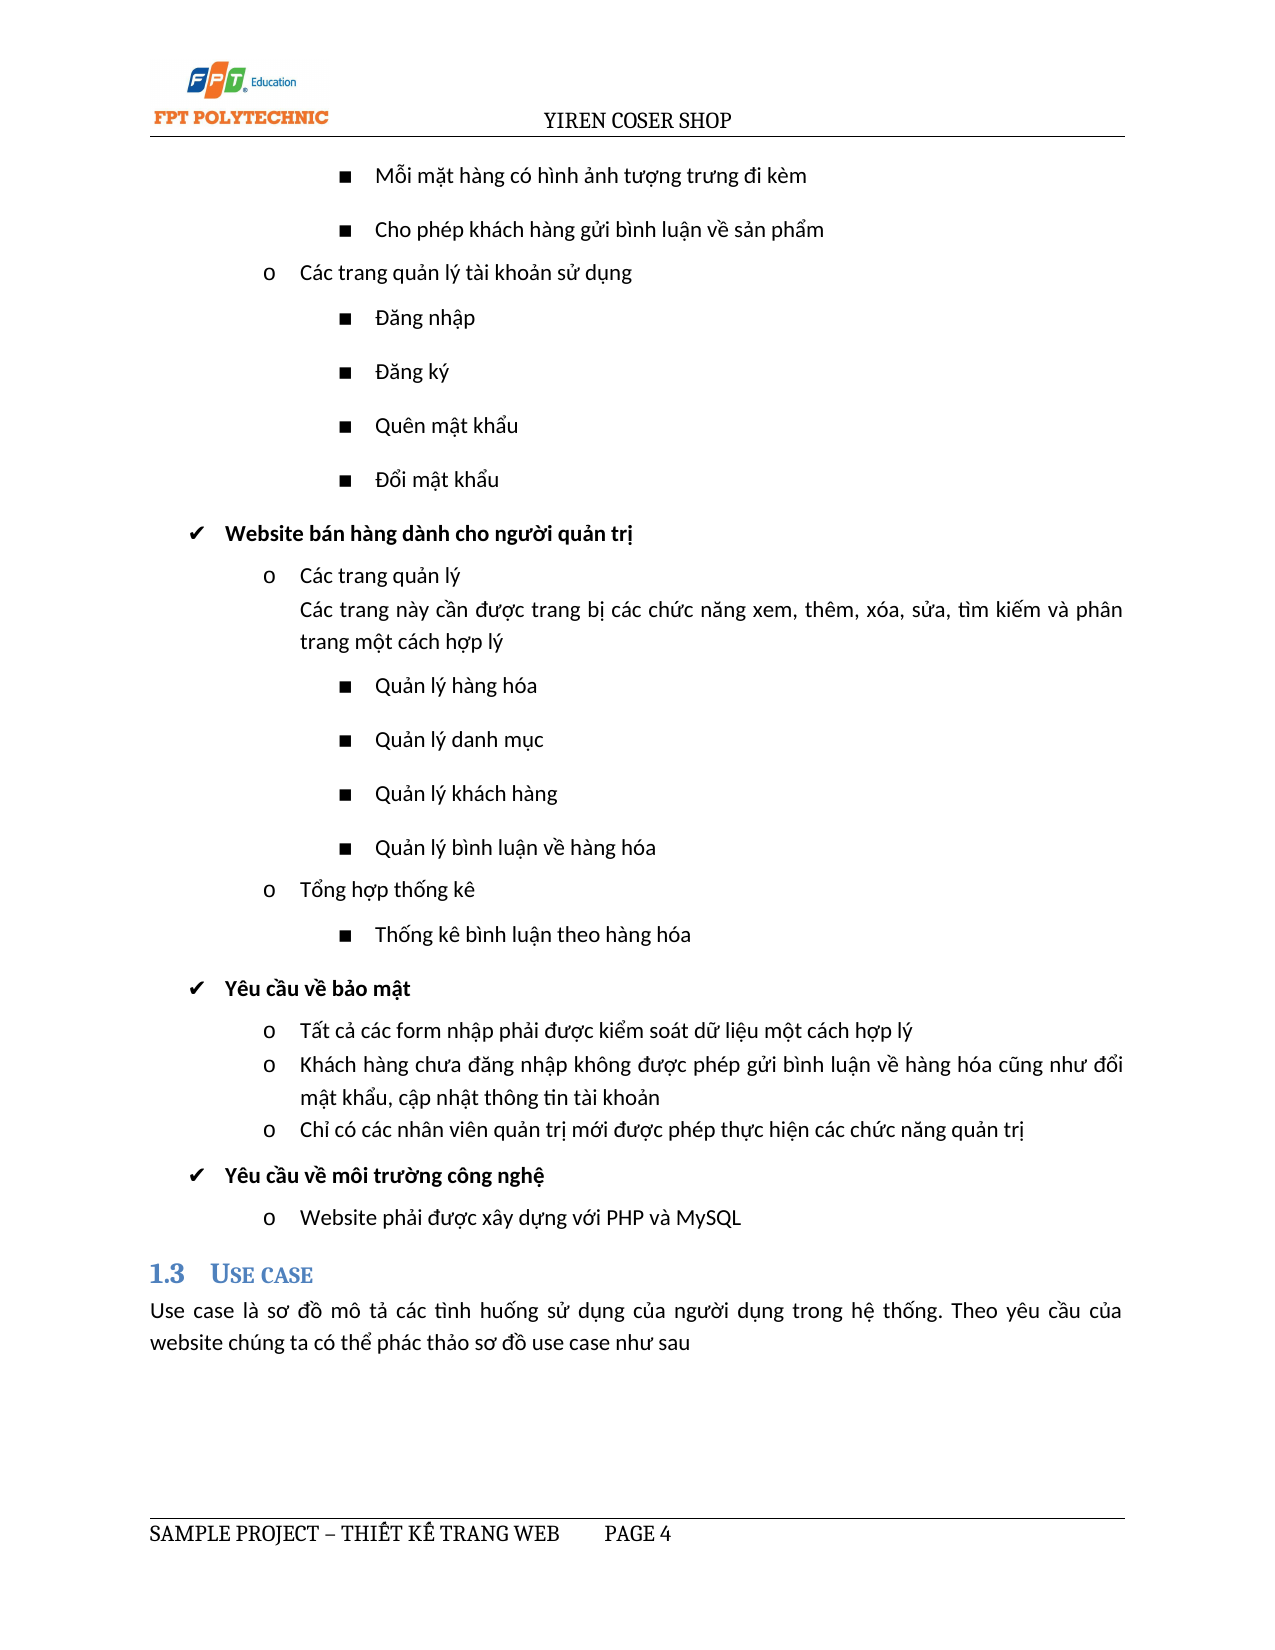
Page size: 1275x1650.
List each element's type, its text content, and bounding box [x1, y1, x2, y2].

list Quản lý hàng hóa [337, 659, 1125, 706]
list Mỗi mặt hàng có hình ảnh tượng trưng đi kèm [337, 150, 1125, 197]
list Đăng ký [337, 345, 1125, 392]
list Thống kê bình luận theo hàng hóa [337, 908, 1125, 956]
list Đổi mật khẩu [337, 453, 1125, 500]
list Quên mật khẩu [337, 399, 1125, 446]
text Các trang này cần được trang bị các chức năng xem, thêm, xóa, sửa, tìm kiếm và phân trang một cách hợp lý [300, 595, 1125, 655]
list Cho phép khách hàng gửi bình luận về sản phẩm [337, 204, 1125, 251]
list Website bán hàng dành cho người quản trị [187, 507, 1125, 554]
list Đăng nhập [337, 291, 1125, 338]
list Tất cả các form nhập phải được kiểm soát dữ liệu một cách hợp lý [262, 1016, 1125, 1046]
list Yêu cầu về bảo mật [187, 962, 1125, 1009]
list Quản lý khách hàng [337, 767, 1125, 814]
list Tổng hợp thống kê [262, 875, 1125, 904]
list Website phải được xây dựng với PHP và MySQL [262, 1203, 1125, 1232]
list Chỉ có các nhân viên quản trị mới được phép thực hiện các chức năng quản trị [262, 1116, 1125, 1145]
list Yêu cầu về môi trường công nghệ [187, 1149, 1125, 1196]
picture [150, 59, 331, 129]
list Khách hàng chưa đăng nhập không được phép gửi bình luận về hàng hóa cũng như đổi mật khẩu, cập nhật thông tin tài khoản [262, 1050, 1125, 1111]
list Quản lý danh mục [337, 713, 1125, 760]
list Các trang quản lý tài khoản sử dụng [262, 258, 1125, 287]
list Các trang quản lý [262, 561, 1125, 590]
text Use case là sơ đồ mô tả các tình huống sử dụng của người dụng trong hệ thống. Theo yêu cầu của website chúng ta có thể phác thảo sơ đồ use case như sau [150, 1296, 1125, 1356]
list Quản lý bình luận về hàng hóa [337, 821, 1125, 868]
subtitle Use case [150, 1257, 1125, 1291]
